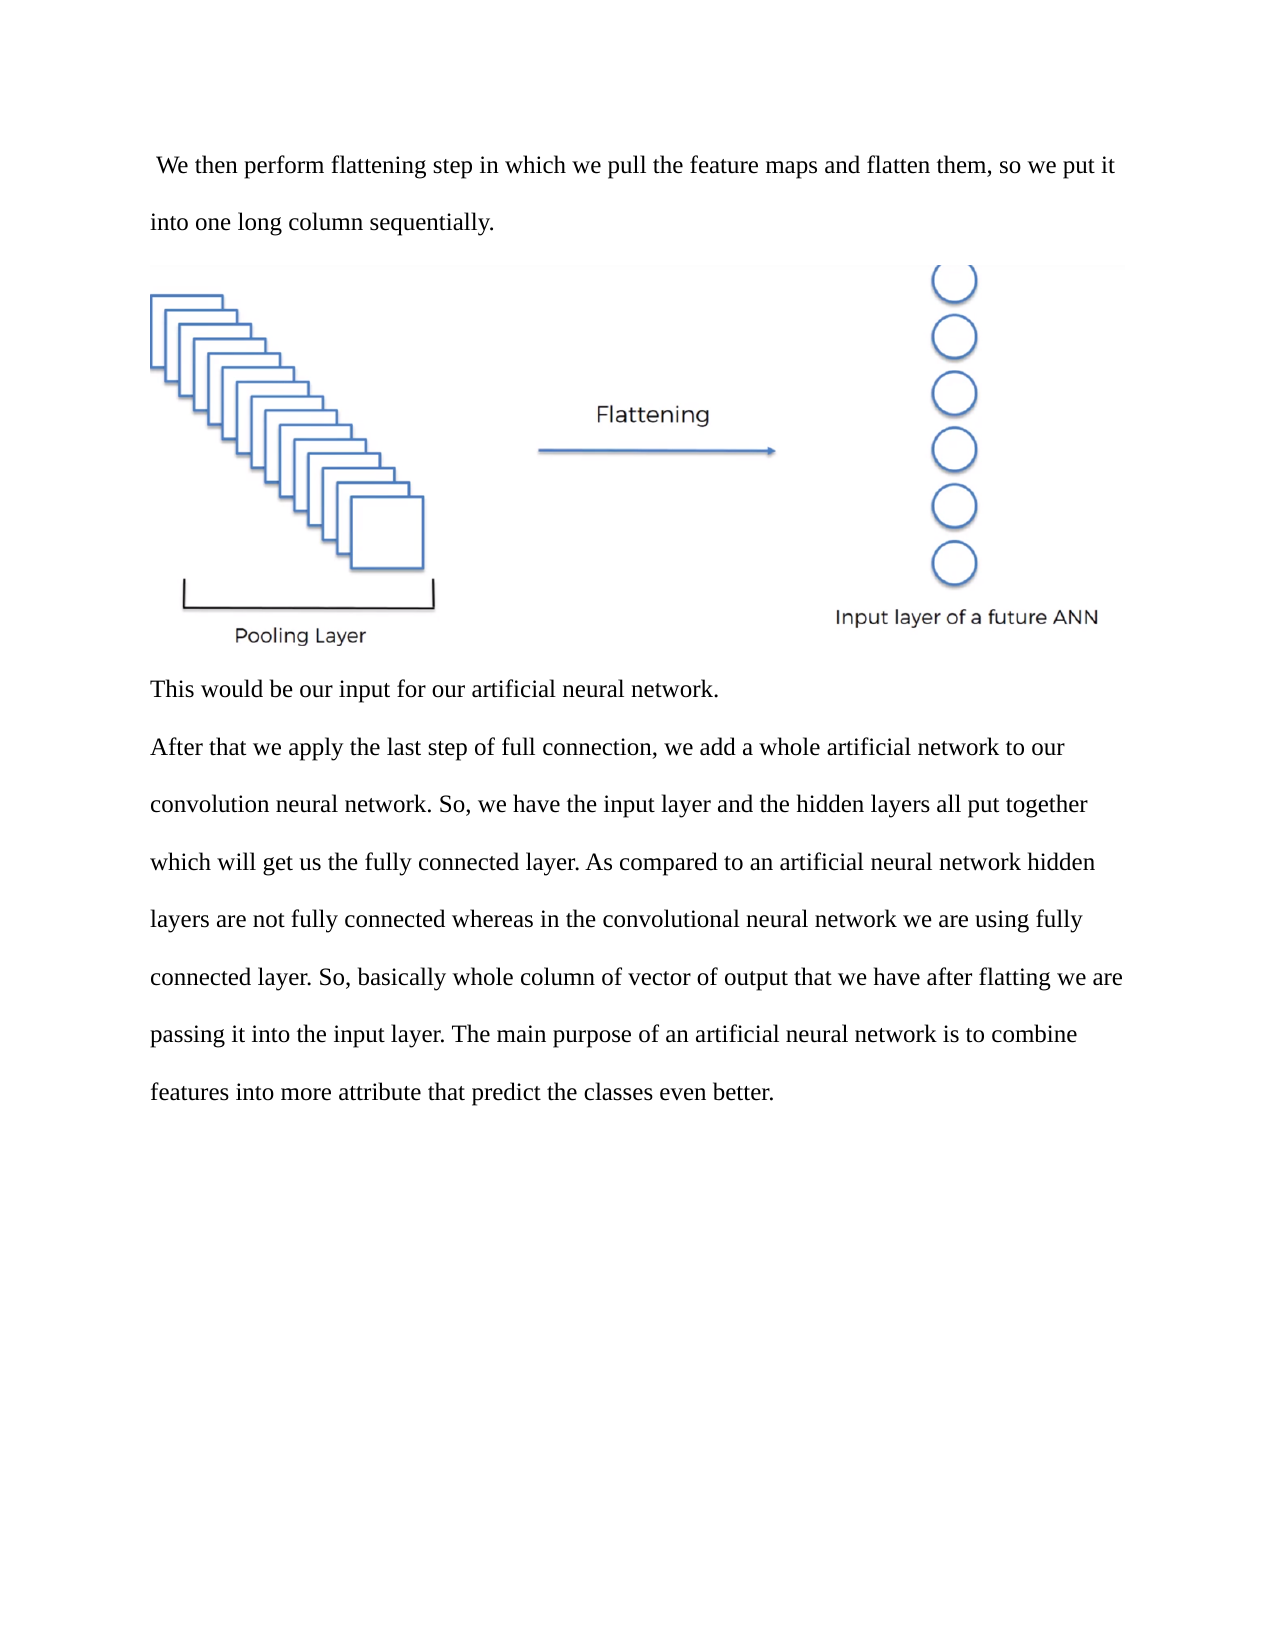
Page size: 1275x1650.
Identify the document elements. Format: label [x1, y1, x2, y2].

picture [150, 265, 1125, 646]
